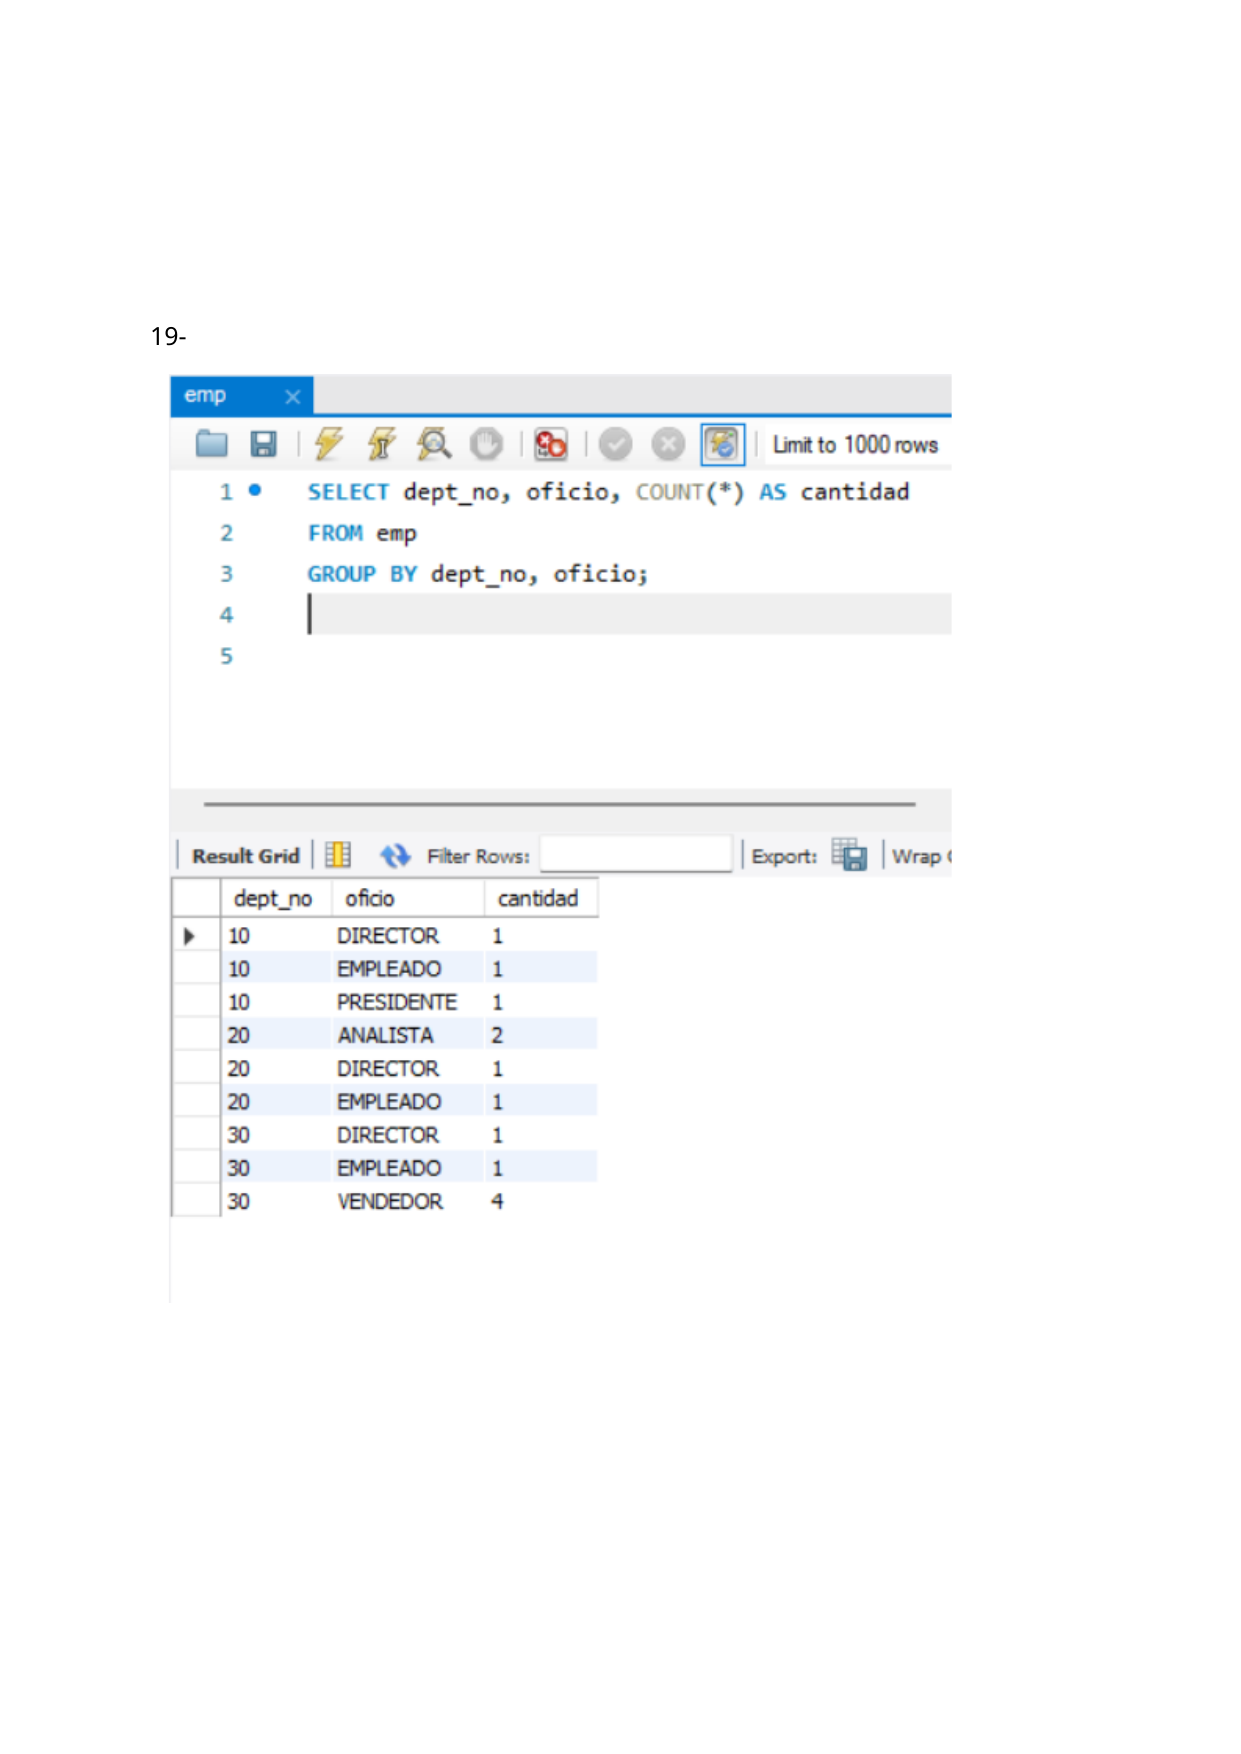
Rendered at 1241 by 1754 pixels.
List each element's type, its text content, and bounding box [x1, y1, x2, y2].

text 19- [150, 318, 1090, 352]
